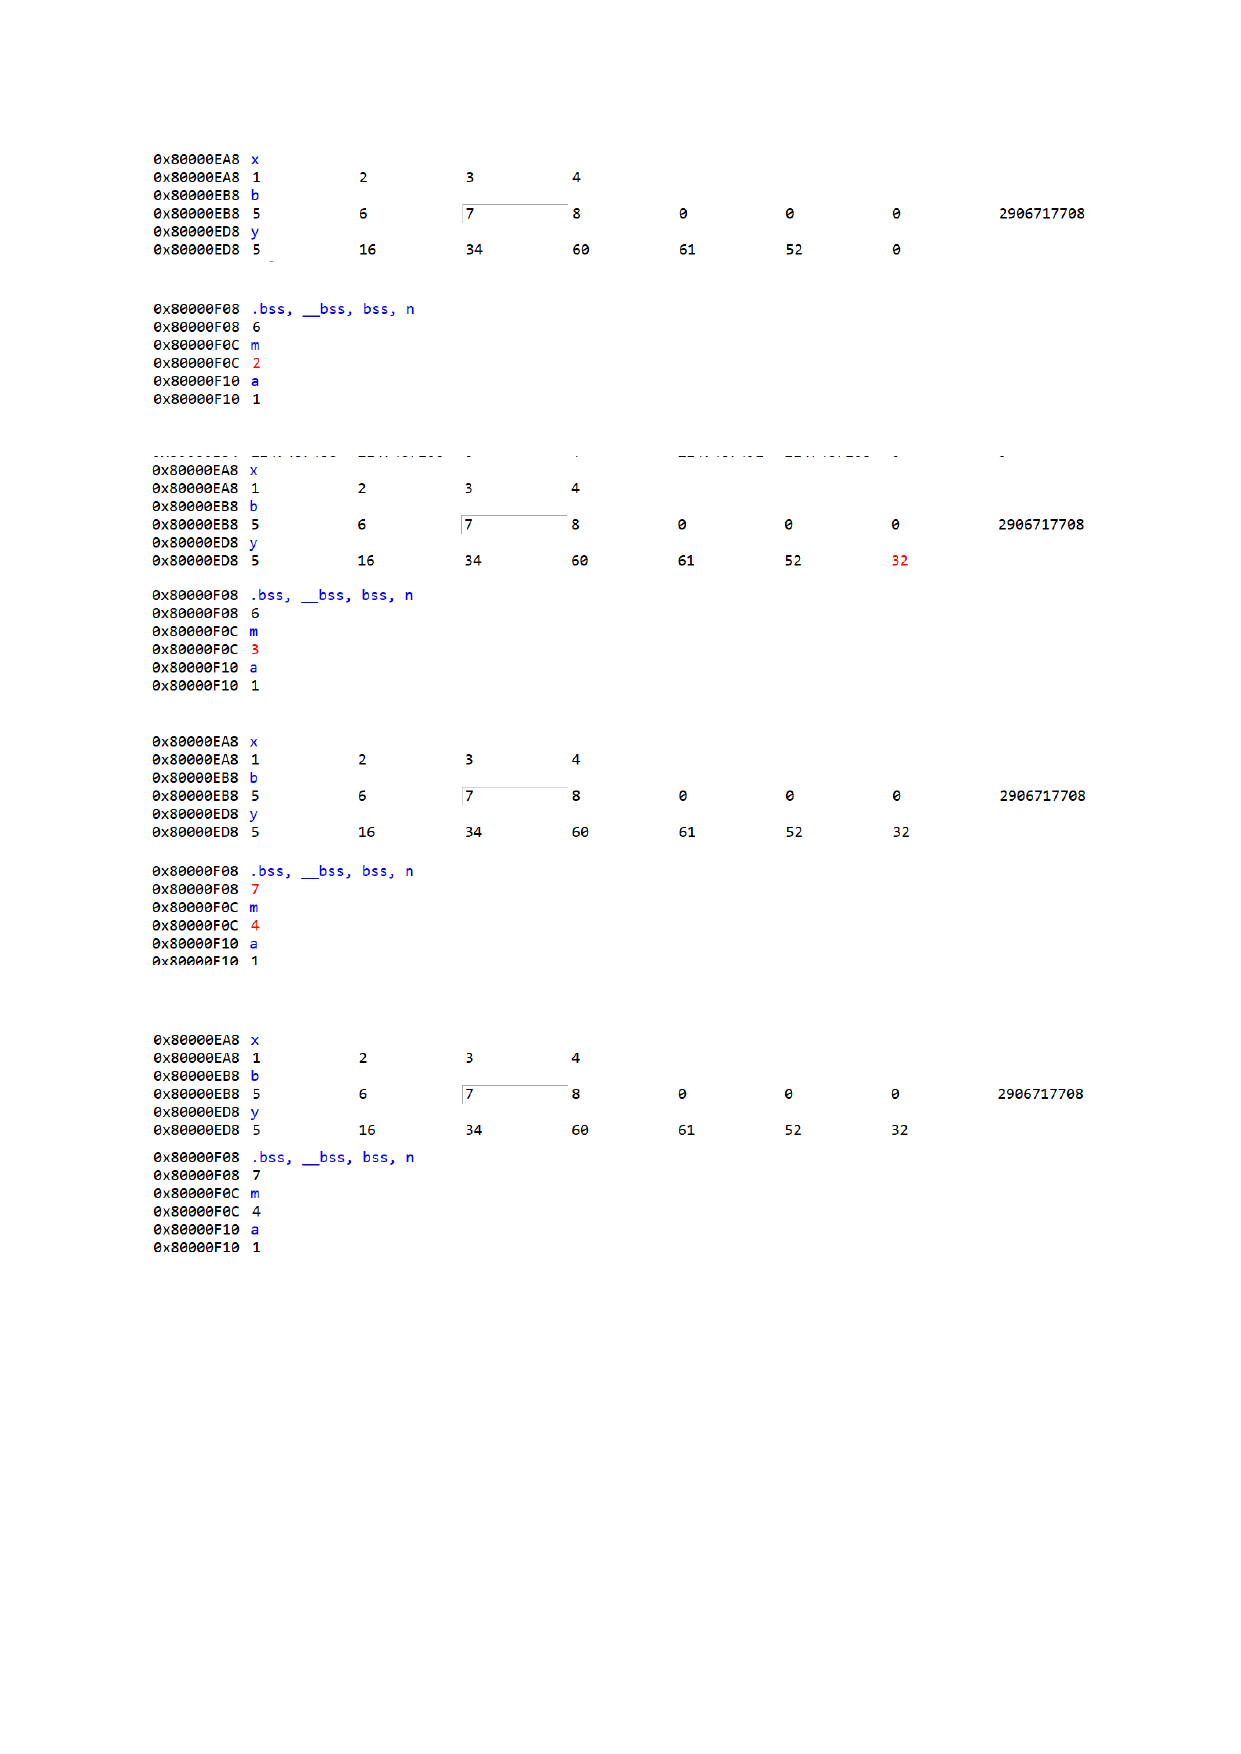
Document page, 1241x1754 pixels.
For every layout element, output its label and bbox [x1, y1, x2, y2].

picture [150, 150, 1091, 262]
picture [150, 297, 1091, 406]
picture [150, 862, 1091, 965]
picture [150, 583, 1091, 692]
picture [150, 728, 1091, 840]
picture [150, 1028, 1091, 1142]
picture [150, 456, 1091, 571]
picture [150, 1150, 1090, 1252]
